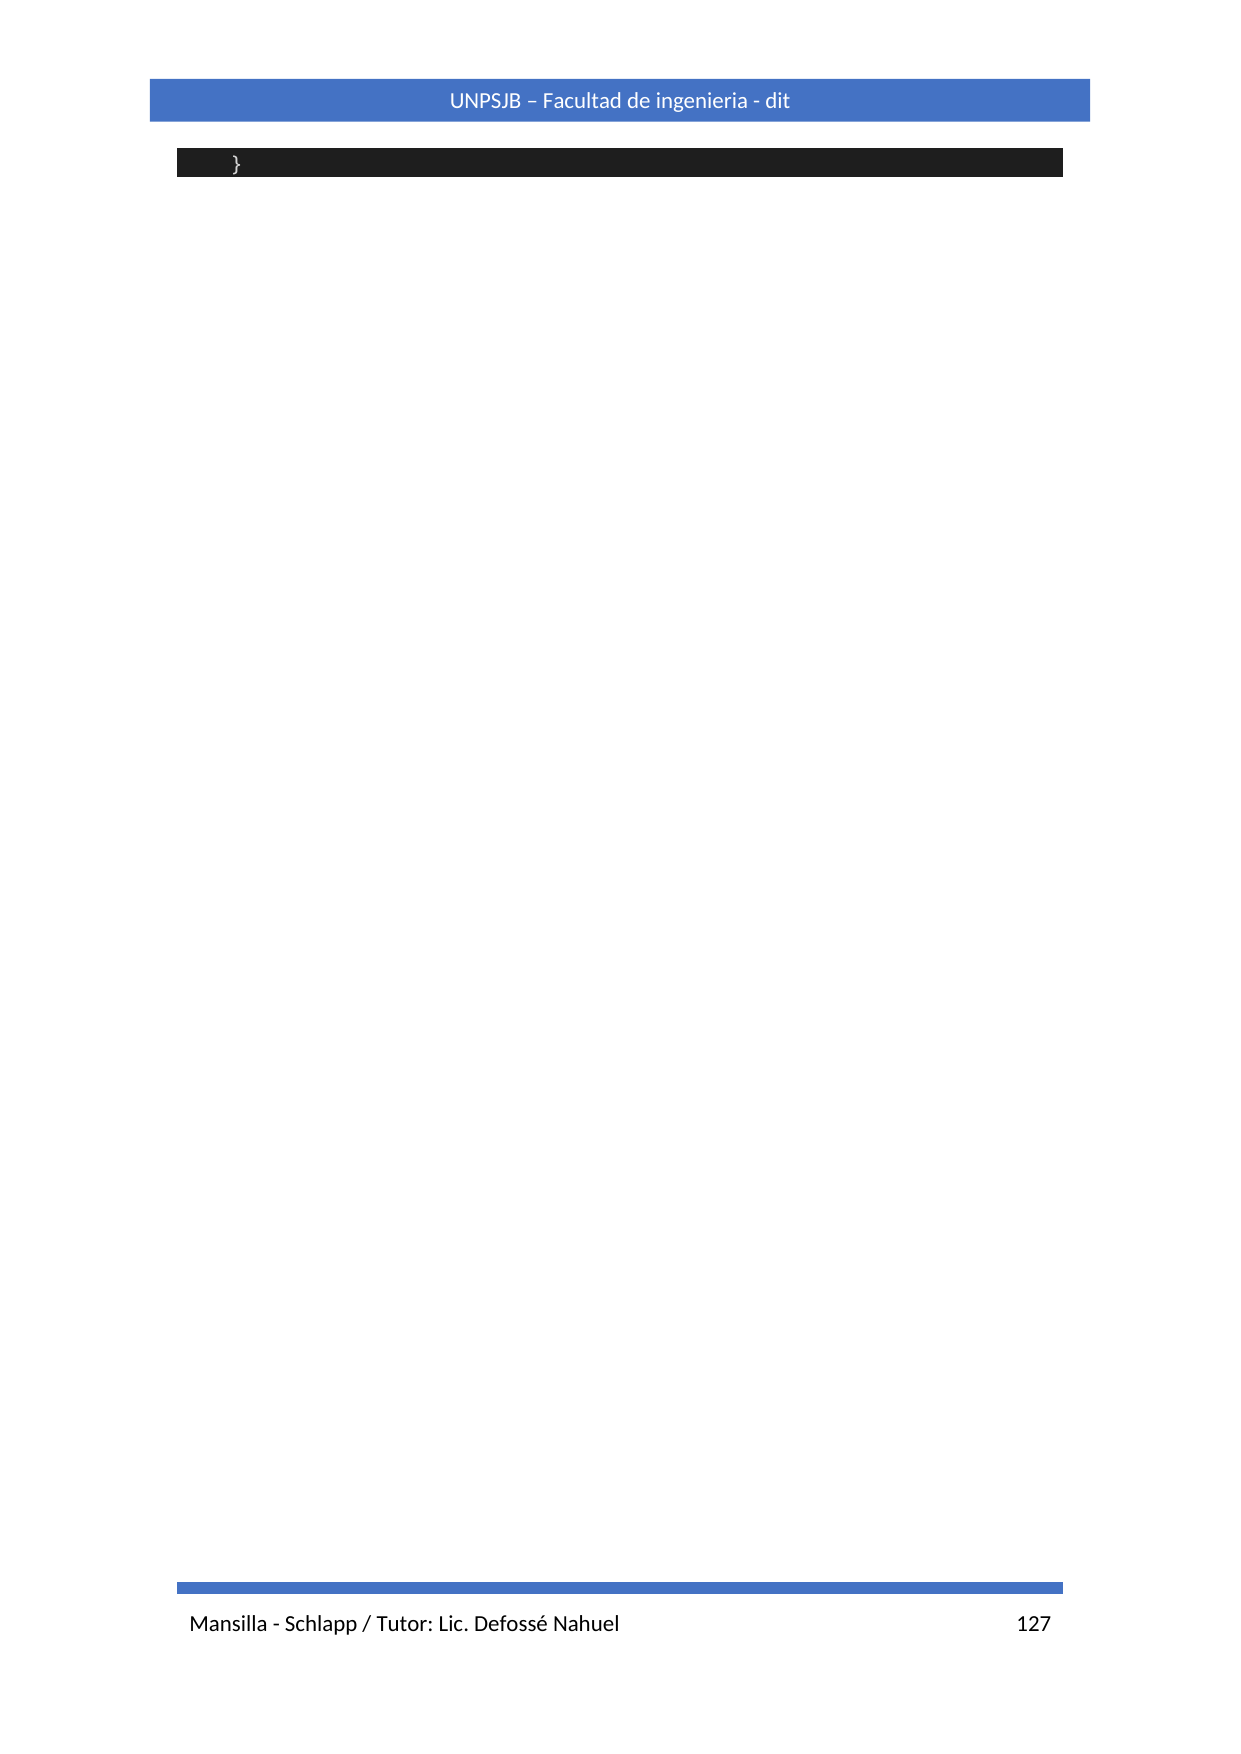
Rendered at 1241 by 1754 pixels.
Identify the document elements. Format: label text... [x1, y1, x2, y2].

text } [177, 148, 1063, 177]
